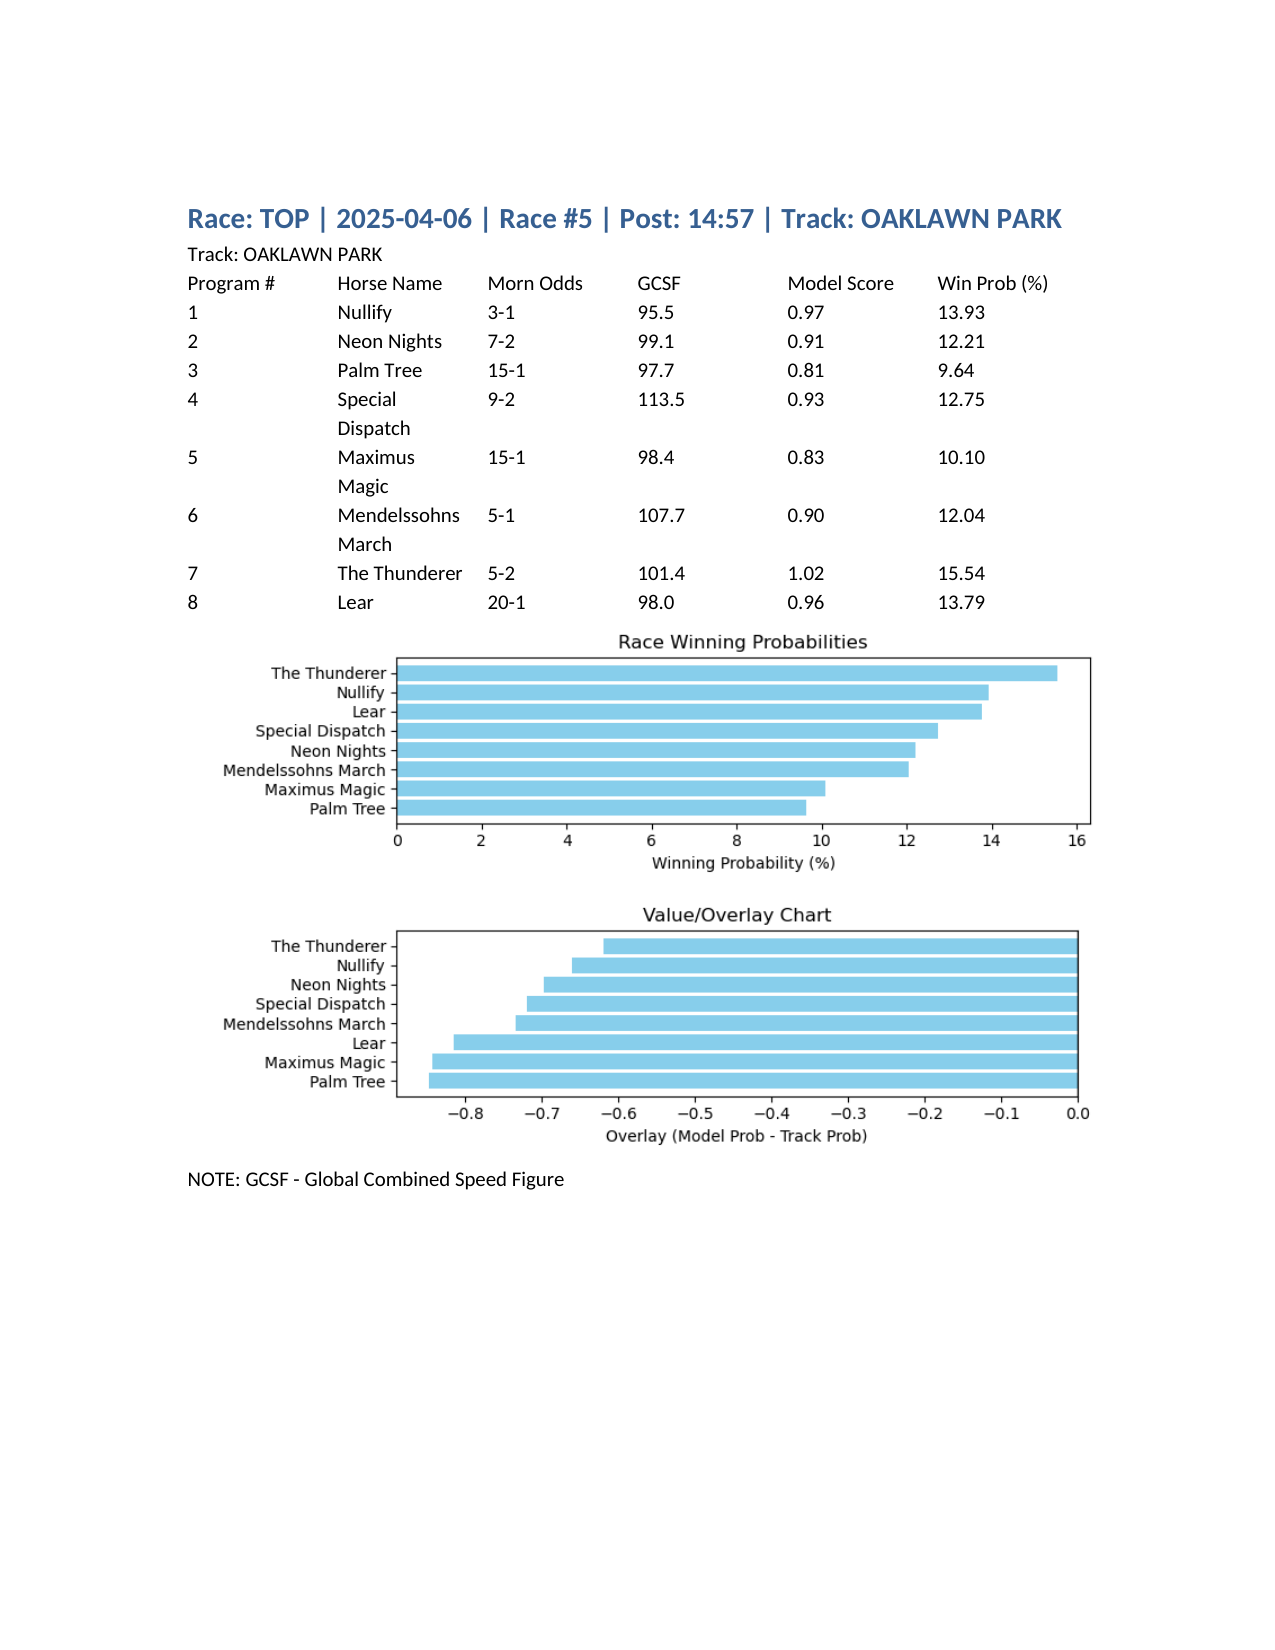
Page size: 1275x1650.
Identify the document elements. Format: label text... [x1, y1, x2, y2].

picture [206, 892, 1107, 1162]
subtitle Race: TOP | 2025-04-06 | Race #5 | Post: 14:57 | Track: OAKLAWN PARK [187, 200, 1087, 236]
text Track: OAKLAWN PARK [187, 241, 1087, 266]
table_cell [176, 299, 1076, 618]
picture [206, 618, 1107, 889]
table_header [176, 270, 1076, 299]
text NOTE: GCSF - Global Combined Speed Figure [187, 1166, 1087, 1191]
